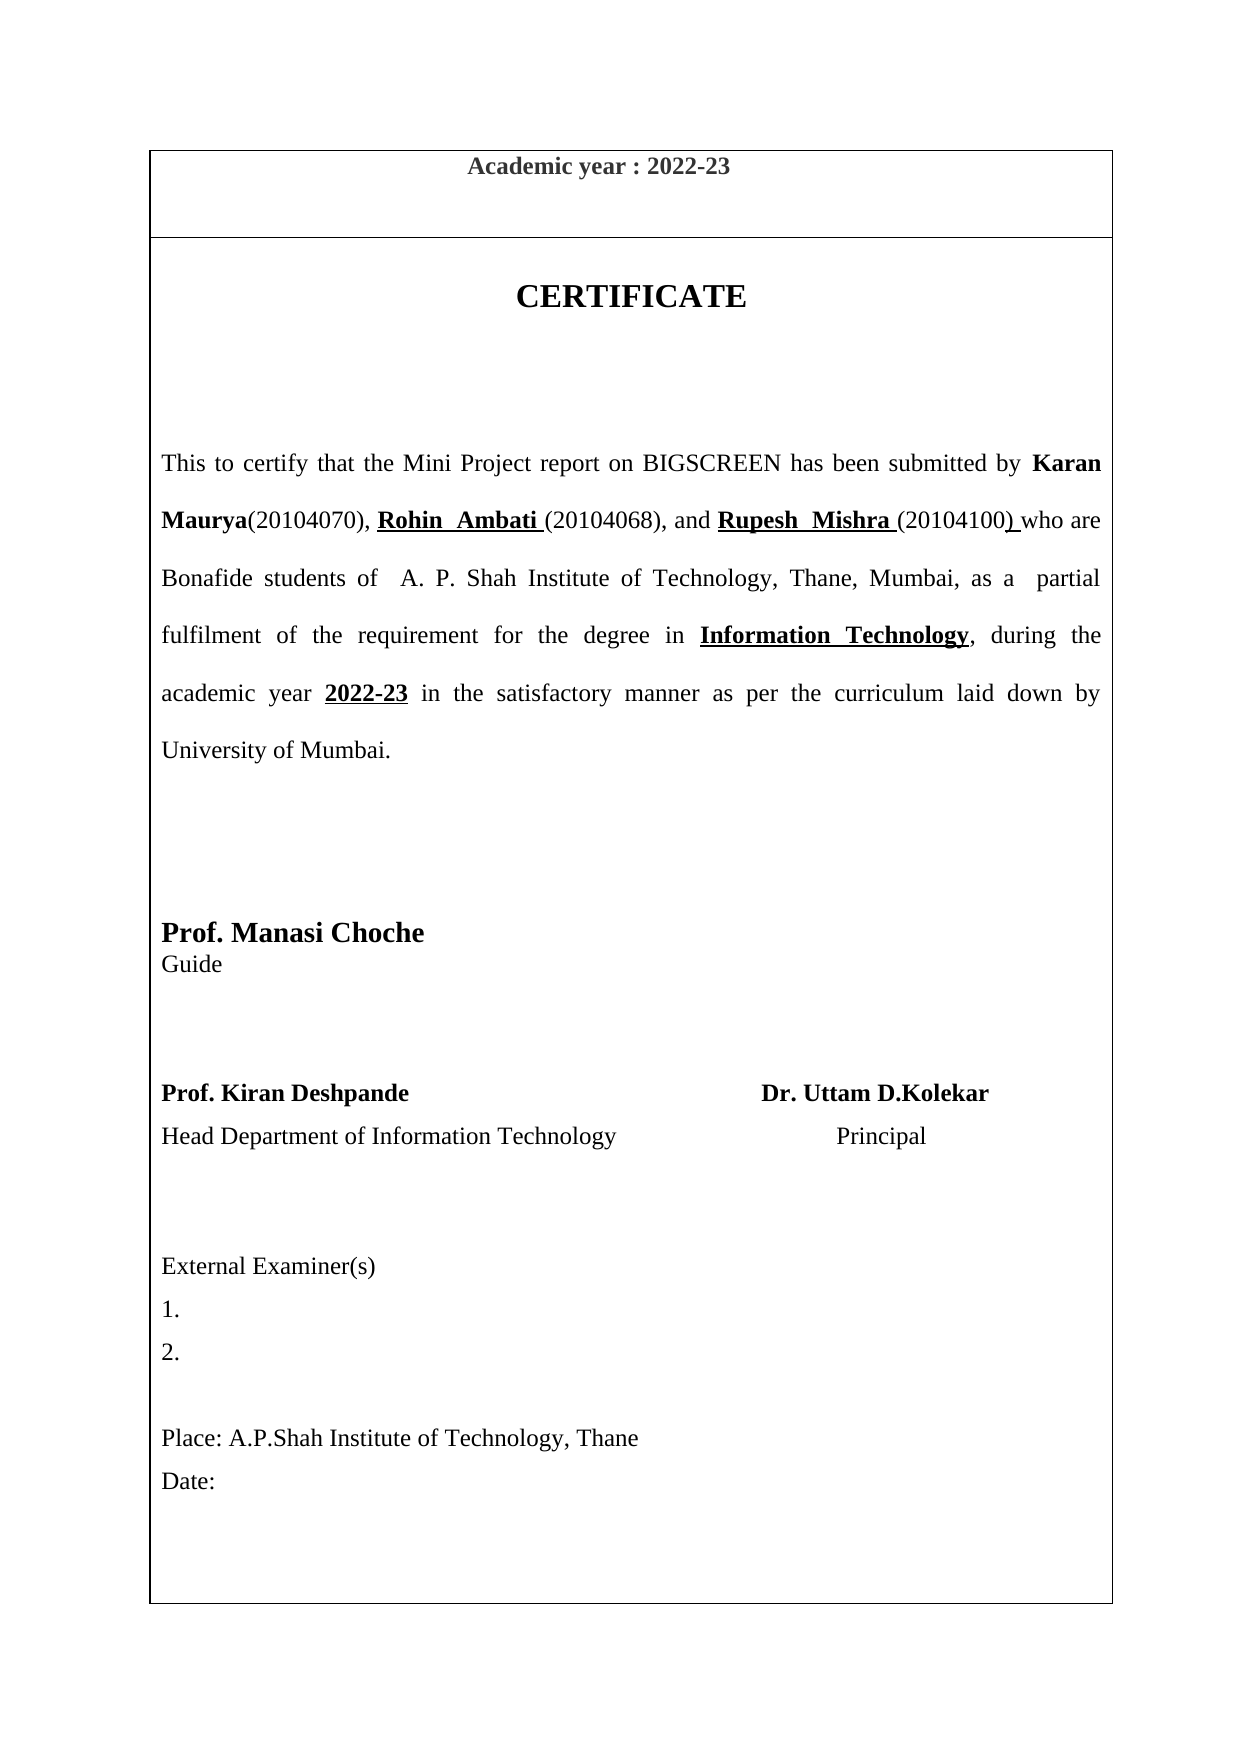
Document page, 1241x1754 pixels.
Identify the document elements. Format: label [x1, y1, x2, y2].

table_cell [151, 238, 1112, 1603]
table_header [151, 151, 1112, 237]
